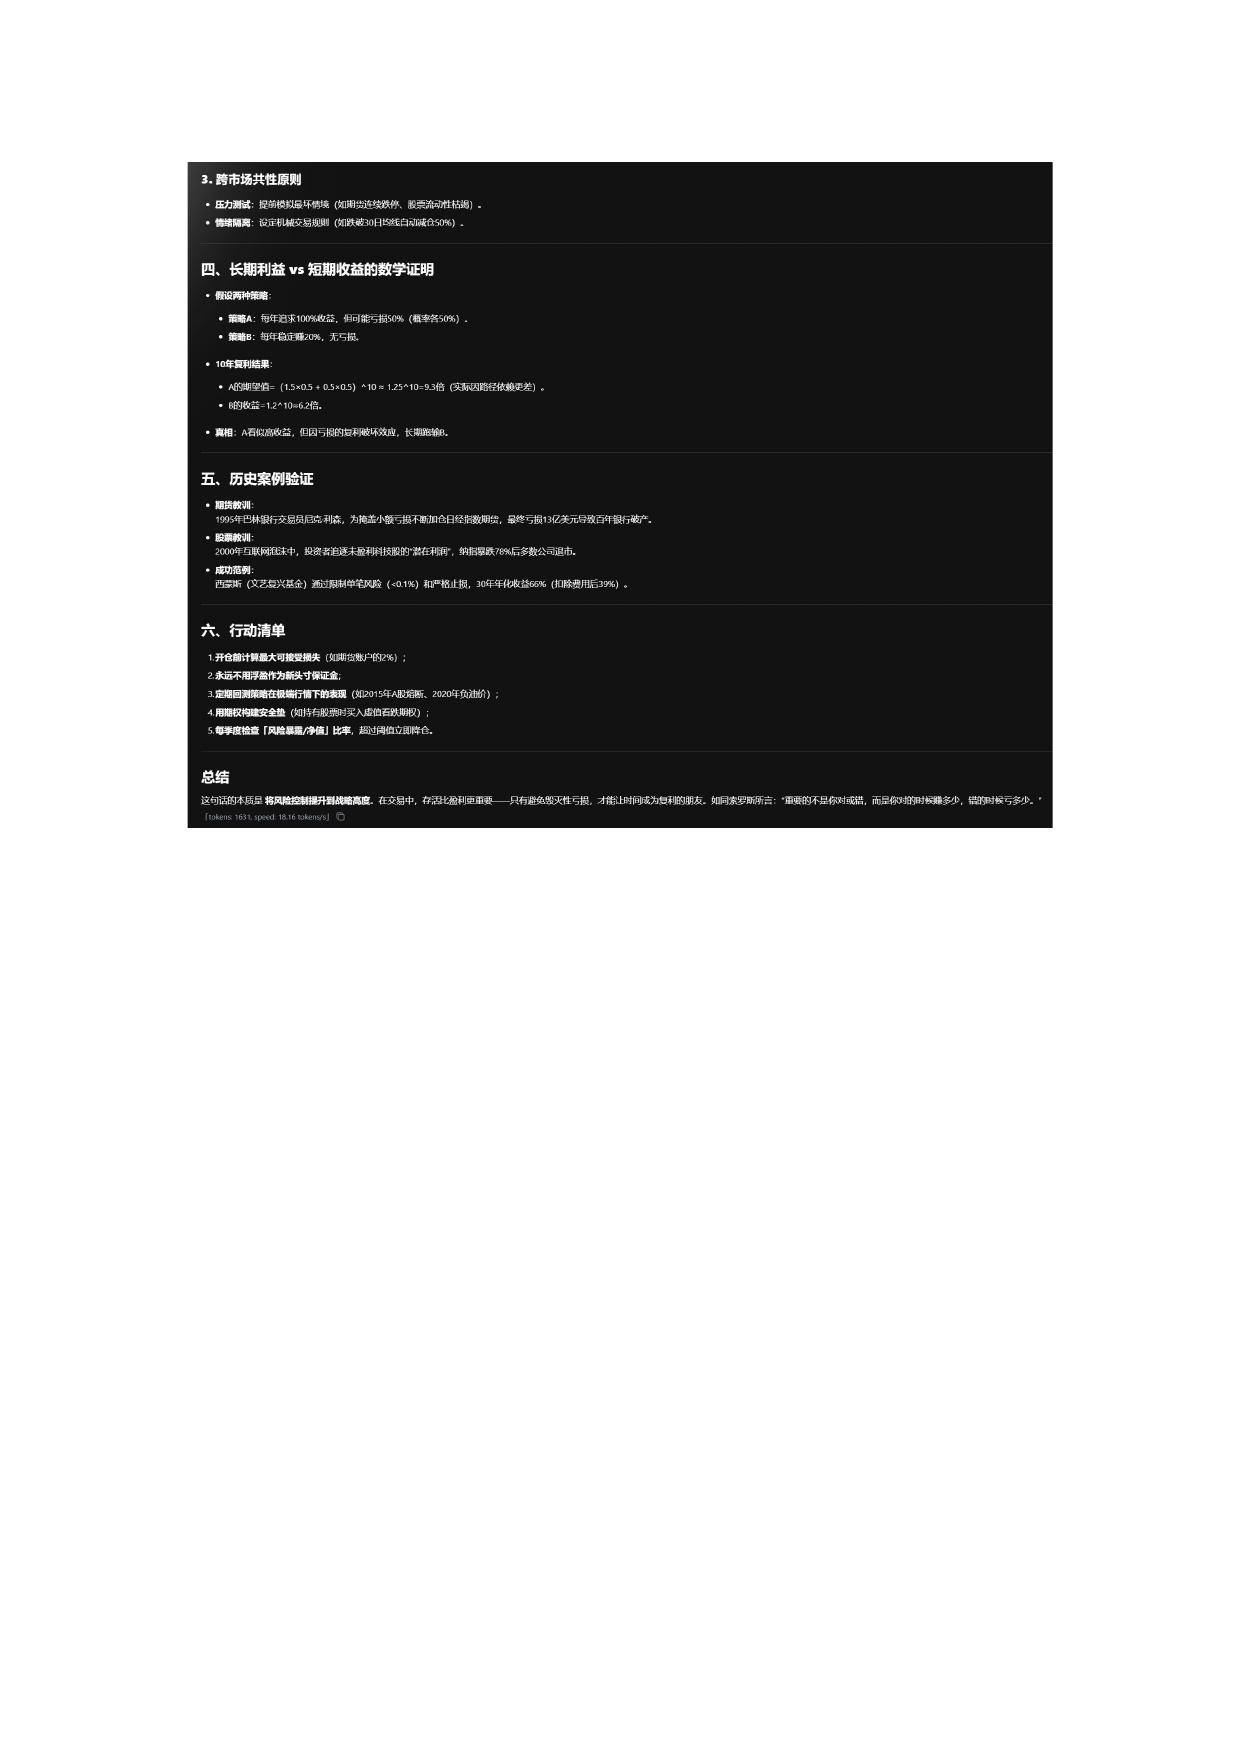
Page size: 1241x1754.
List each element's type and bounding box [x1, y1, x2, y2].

picture [187, 162, 1053, 828]
